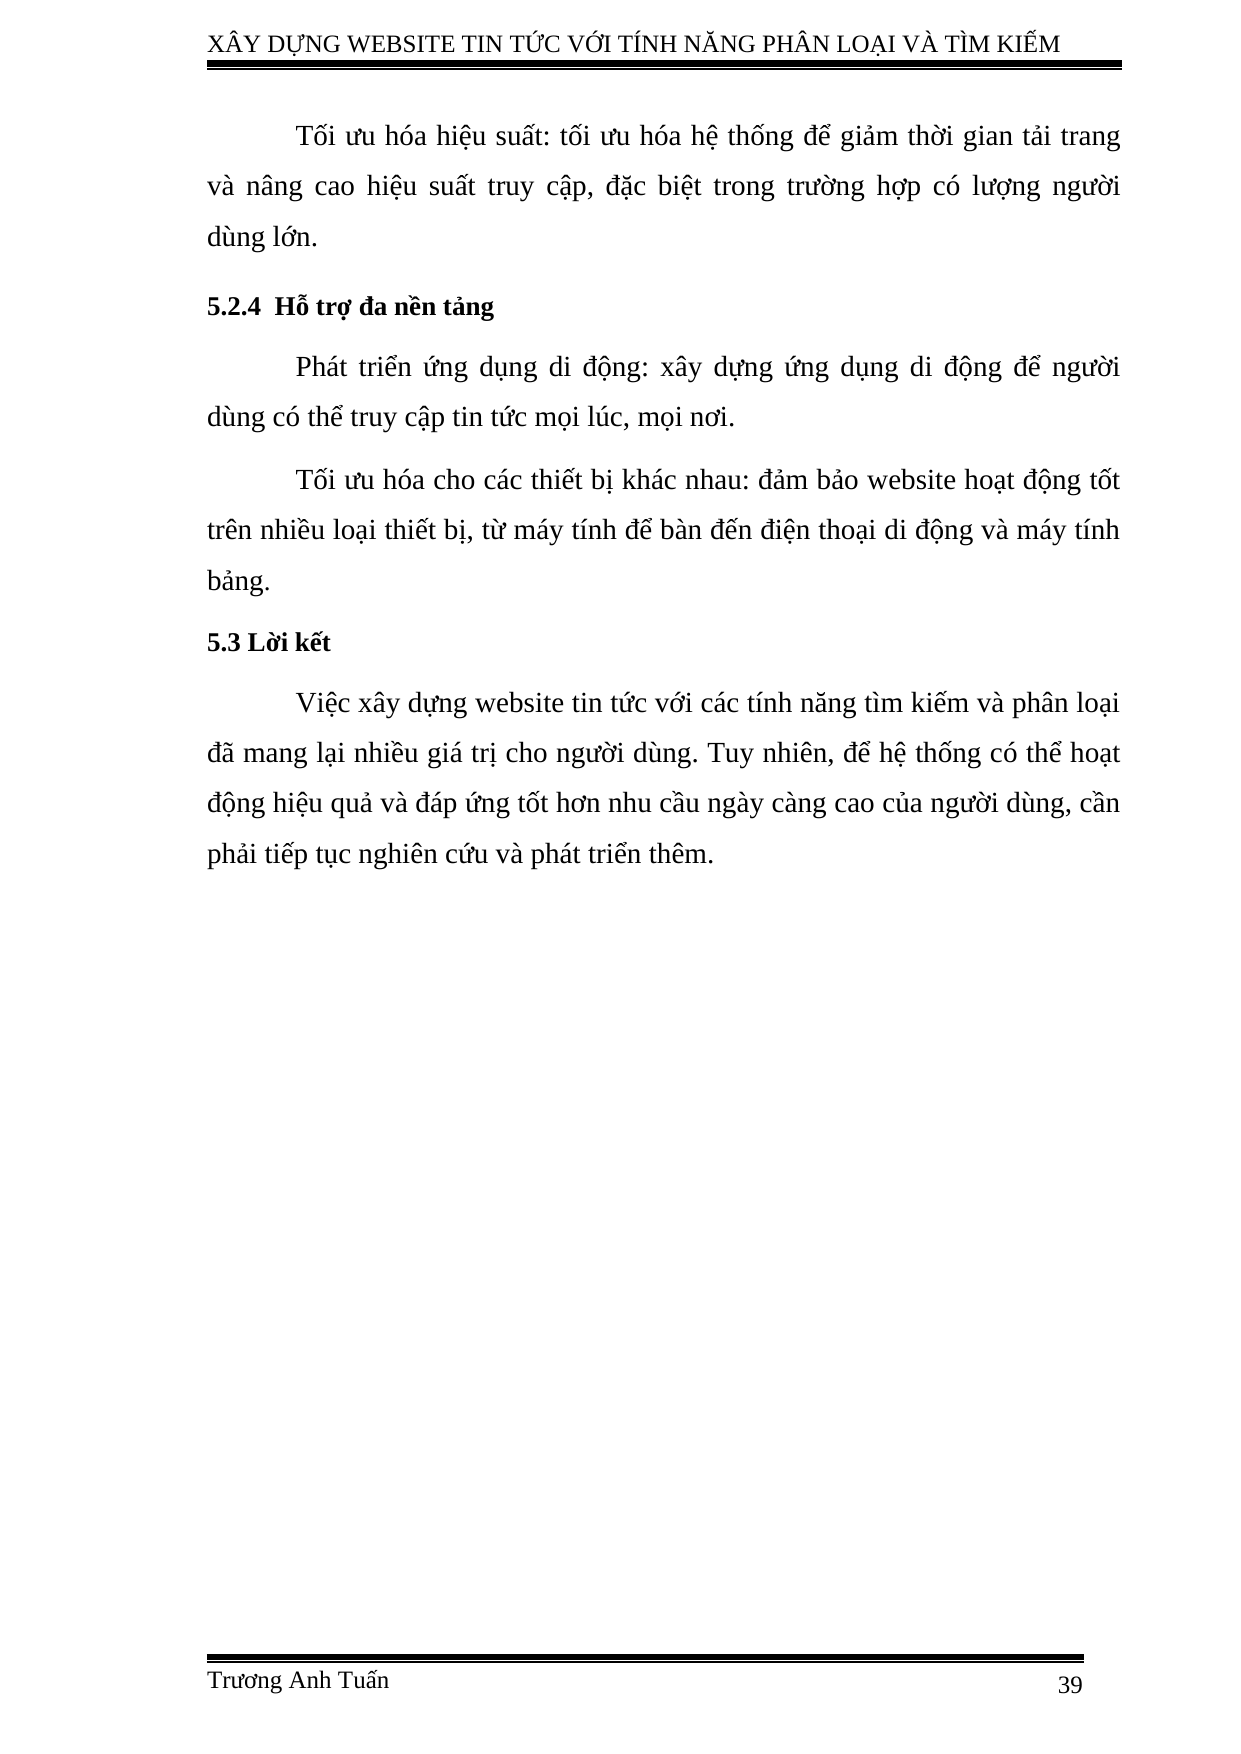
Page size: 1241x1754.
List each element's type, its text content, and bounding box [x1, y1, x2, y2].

text Tối ưu hóa hiệu suất: tối ưu hóa hệ thống để giảm thời gian tải trang và nâng cao hiệu suất truy cập, đặc biệt trong trường hợp có lượng người dùng lớn. [207, 118, 1122, 252]
text Việc xây dựng website tin tức với các tính năng tìm kiếm và phân loại đã mang lại nhiều giá trị cho người dùng. Tuy nhiên, để hệ thống có thể hoạt động hiệu quả và đáp ứng tốt hơn nhu cầu ngày càng cao của người dùng, cần phải tiếp tục nghiên cứu và phát triển thêm. [207, 685, 1122, 869]
list 5.2.4 Hỗ trợ đa nền tảng [207, 290, 1122, 321]
text Tối ưu hóa cho các thiết bị khác nhau: đảm bảo website hoạt động tốt trên nhiều loại thiết bị, từ máy tính để bàn đến điện thoại di động và máy tính bảng. [207, 462, 1122, 596]
text Phát triển ứng dụng di động: xây dựng ứng dụng di động để người dùng có thể truy cập tin tức mọi lúc, mọi nơi. [207, 349, 1122, 433]
list 5.3 Lời kết [207, 626, 1122, 657]
